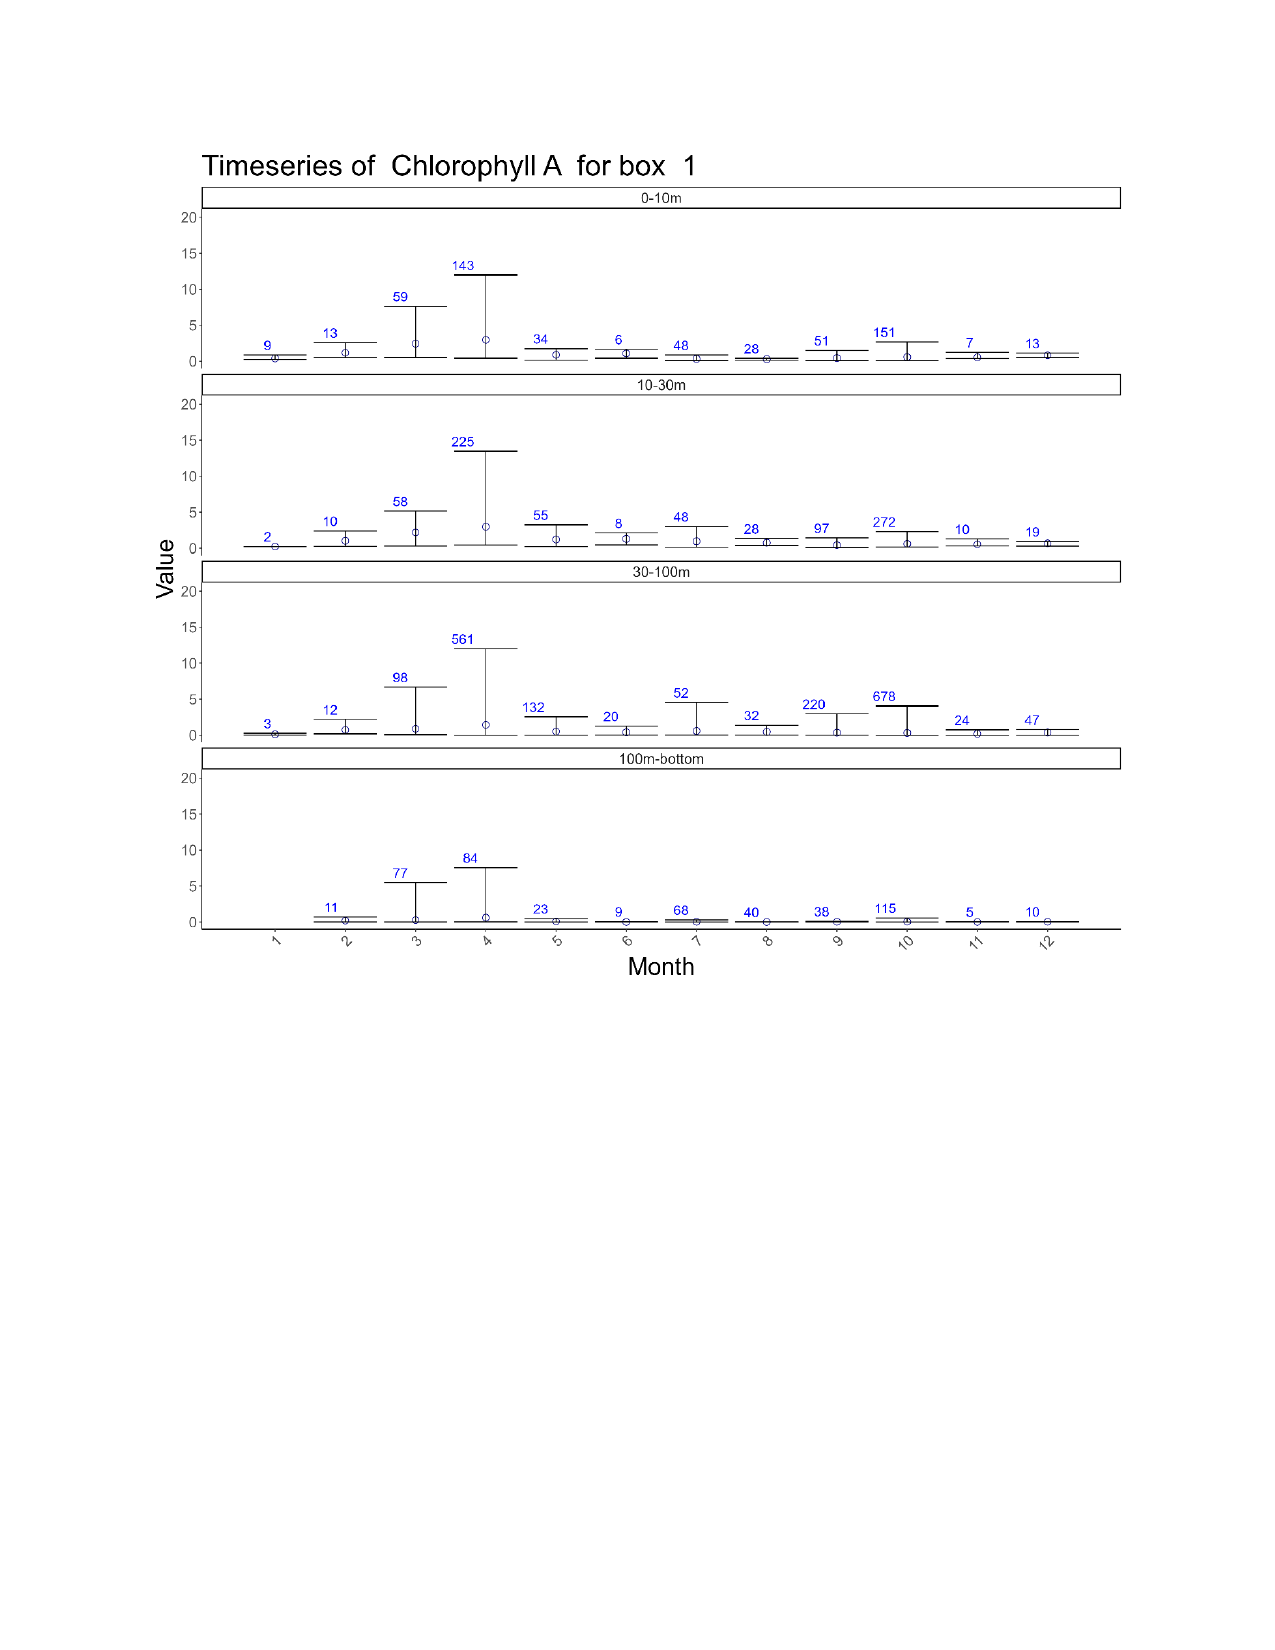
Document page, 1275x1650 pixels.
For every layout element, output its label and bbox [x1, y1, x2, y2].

picture [150, 150, 1125, 985]
